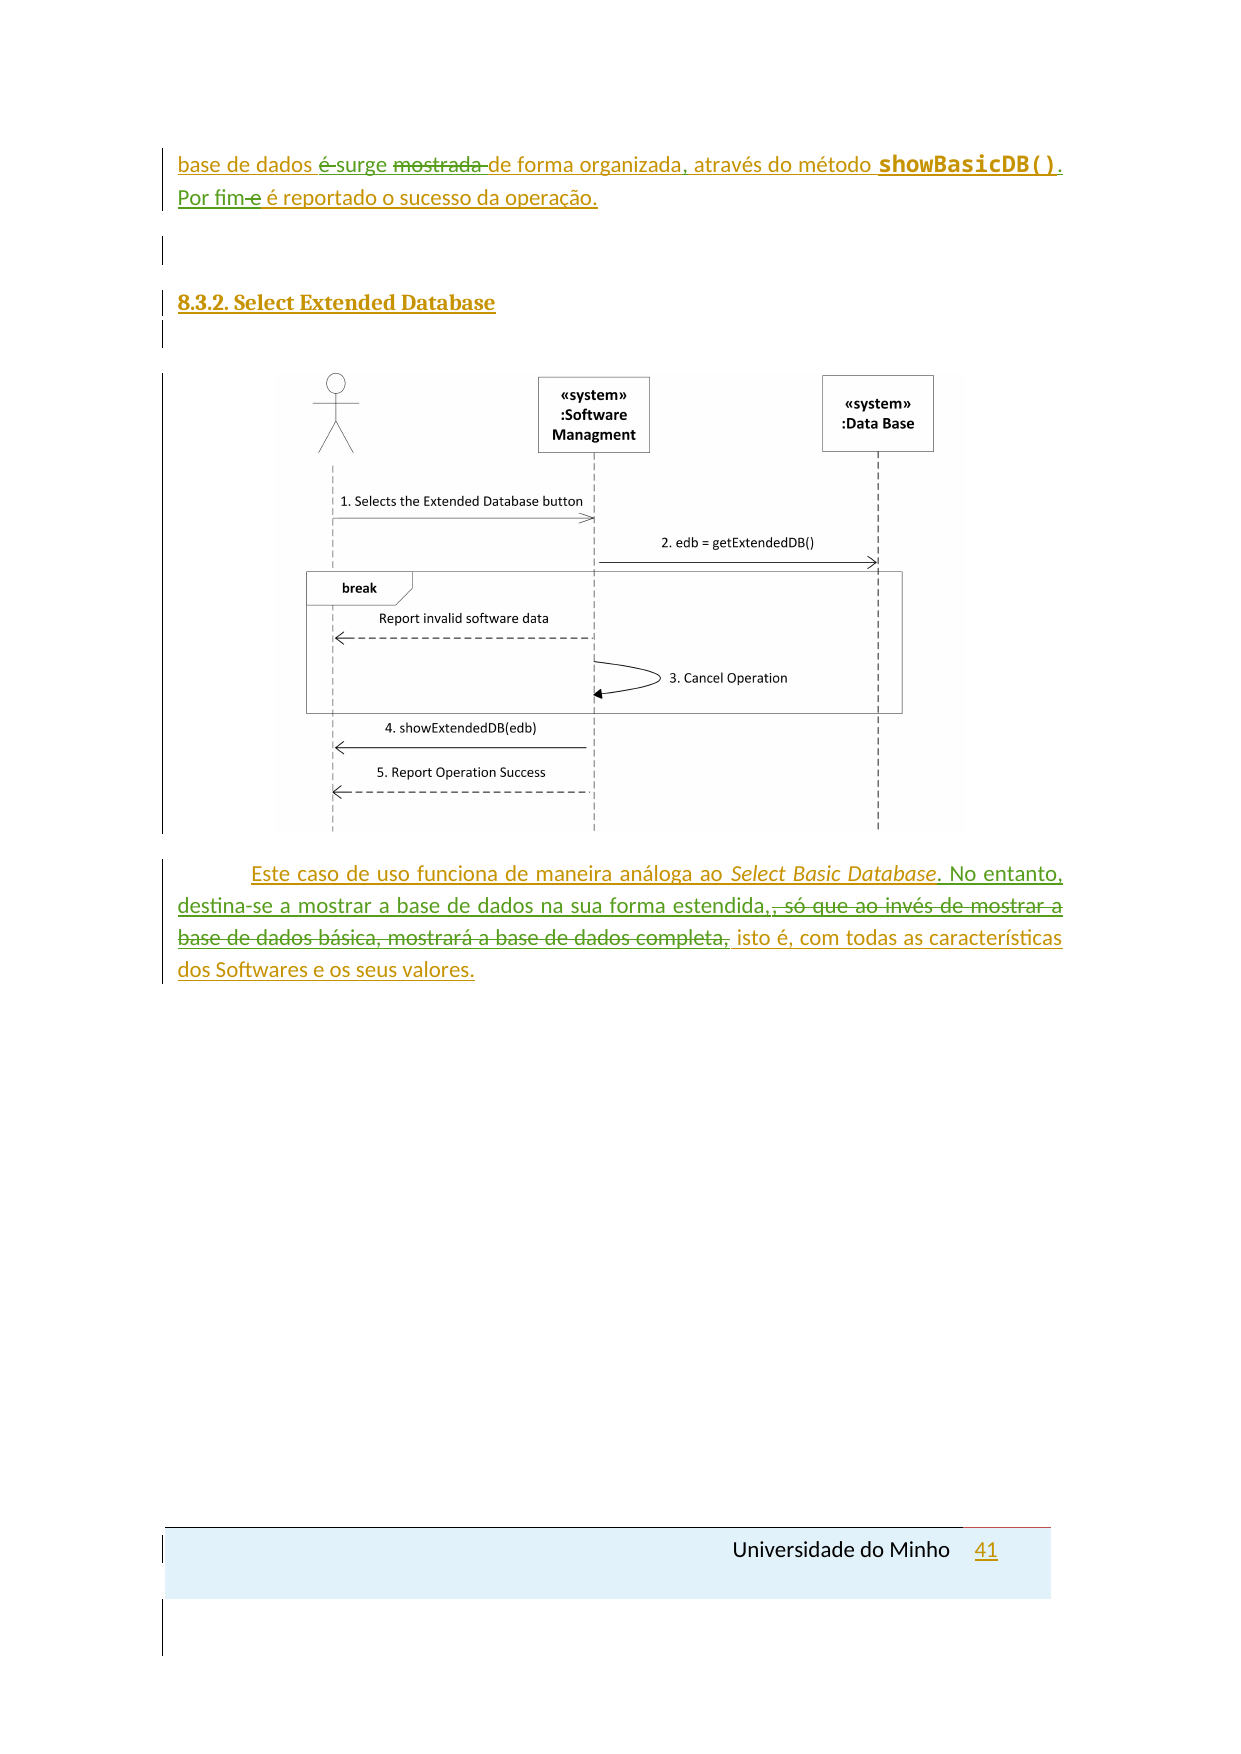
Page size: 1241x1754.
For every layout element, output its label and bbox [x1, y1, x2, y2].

picture [274, 373, 966, 834]
